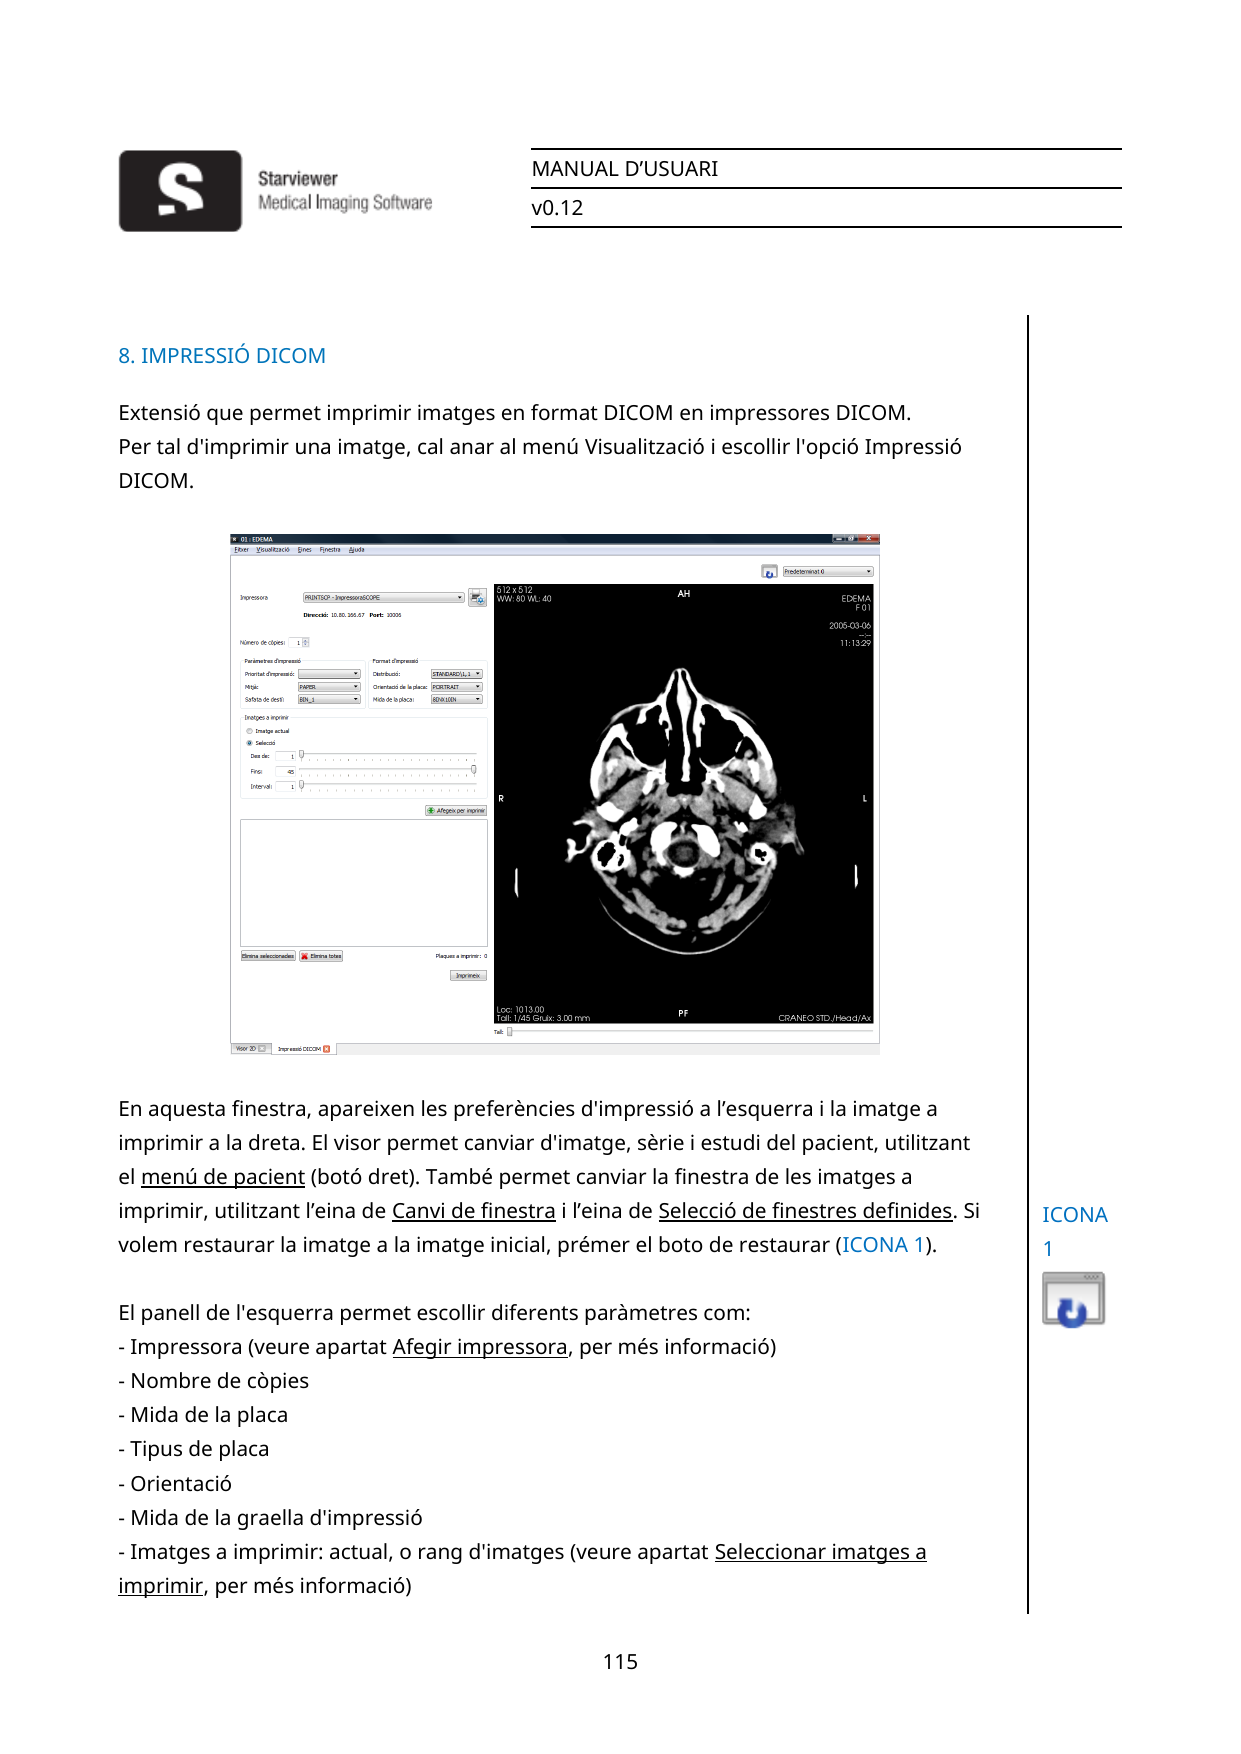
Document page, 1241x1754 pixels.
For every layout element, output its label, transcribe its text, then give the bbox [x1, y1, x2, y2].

text - Impressora (veure apartat Afegir impressora, per més informació) [118, 1332, 1027, 1361]
table_header ICONA 1 [1029, 315, 1122, 1614]
text El panell de l'esquerra permet escollir diferents paràmetres com: [118, 1298, 1027, 1327]
text - Mida de la graella d'impressió [118, 1503, 1027, 1531]
text - Imatges a imprimir: actual, o rang d'imatges (veure apartat Seleccionar imatges a imprimir, per més informació) [118, 1537, 1027, 1599]
picture [1042, 1268, 1107, 1333]
picture [230, 534, 880, 1055]
text Extensió que permet imprimir imatges en format DICOM en impressores DICOM. [118, 398, 1027, 427]
subtitle Impressió DICOM [118, 341, 1027, 370]
text - Nombre de còpies [118, 1366, 1027, 1395]
text - Tipus de placa [118, 1434, 1027, 1463]
text En aquesta finestra, apareixen les preferències d'impressió a l’esquerra i la imatge a imprimir a la dreta. El visor permet canviar d'imatge, sèrie i estudi del pacient, utilitzant el menú de pacient (botó dret). També permet canviar la finestra de les imatges a imprimir, utilitzant l’eina de Canvi de finestra i l’eina de Selecció de finestres definides. Si volem restaurar la imatge a la imatge inicial, prémer el boto de restaurar (ICONA 1). [118, 1094, 1027, 1259]
text - Orientació [118, 1469, 1027, 1497]
text Per tal d'imprimir una imatge, cal anar al menú Visualització i escollir l'opció Impressió DICOM. [118, 432, 1027, 495]
text - Mida de la placa [118, 1401, 1027, 1429]
